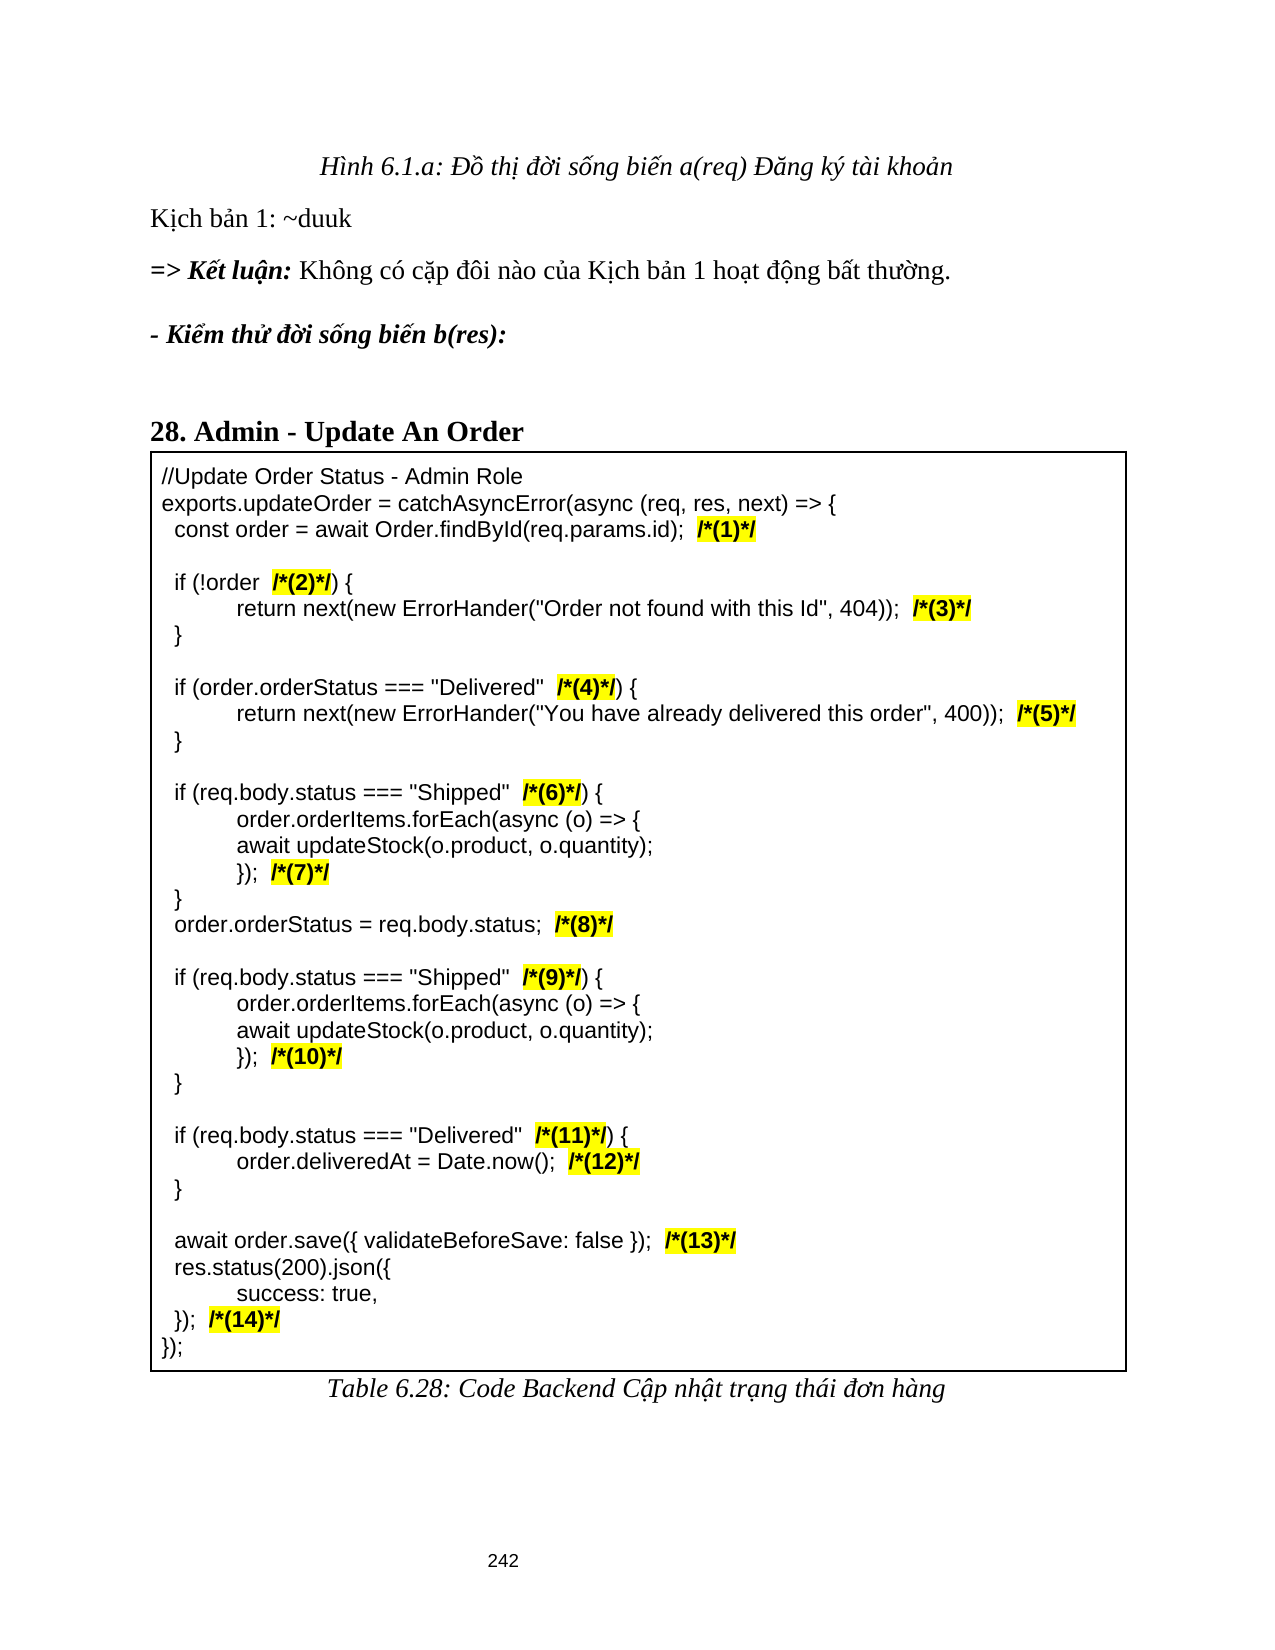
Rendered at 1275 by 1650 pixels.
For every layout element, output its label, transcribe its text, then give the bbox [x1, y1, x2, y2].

subtitle 28. Admin - Update An Order [150, 414, 1125, 448]
text => Kết luận: Không có cặp đôi nào của Kịch bản 1 hoạt động bất thường. [150, 254, 1125, 285]
text Kịch bản 1: ~duuk [150, 202, 1125, 233]
text Table 6.28: Code Backend Cập nhật trạng thái đơn hàng [150, 1372, 1125, 1403]
subtitle - Kiểm thử đời sống biến b(res): [150, 318, 1125, 349]
text Hình 6.1.a: Đồ thị đời sống biến a(req) Đăng ký tài khoản [150, 150, 1125, 181]
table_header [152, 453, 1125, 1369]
